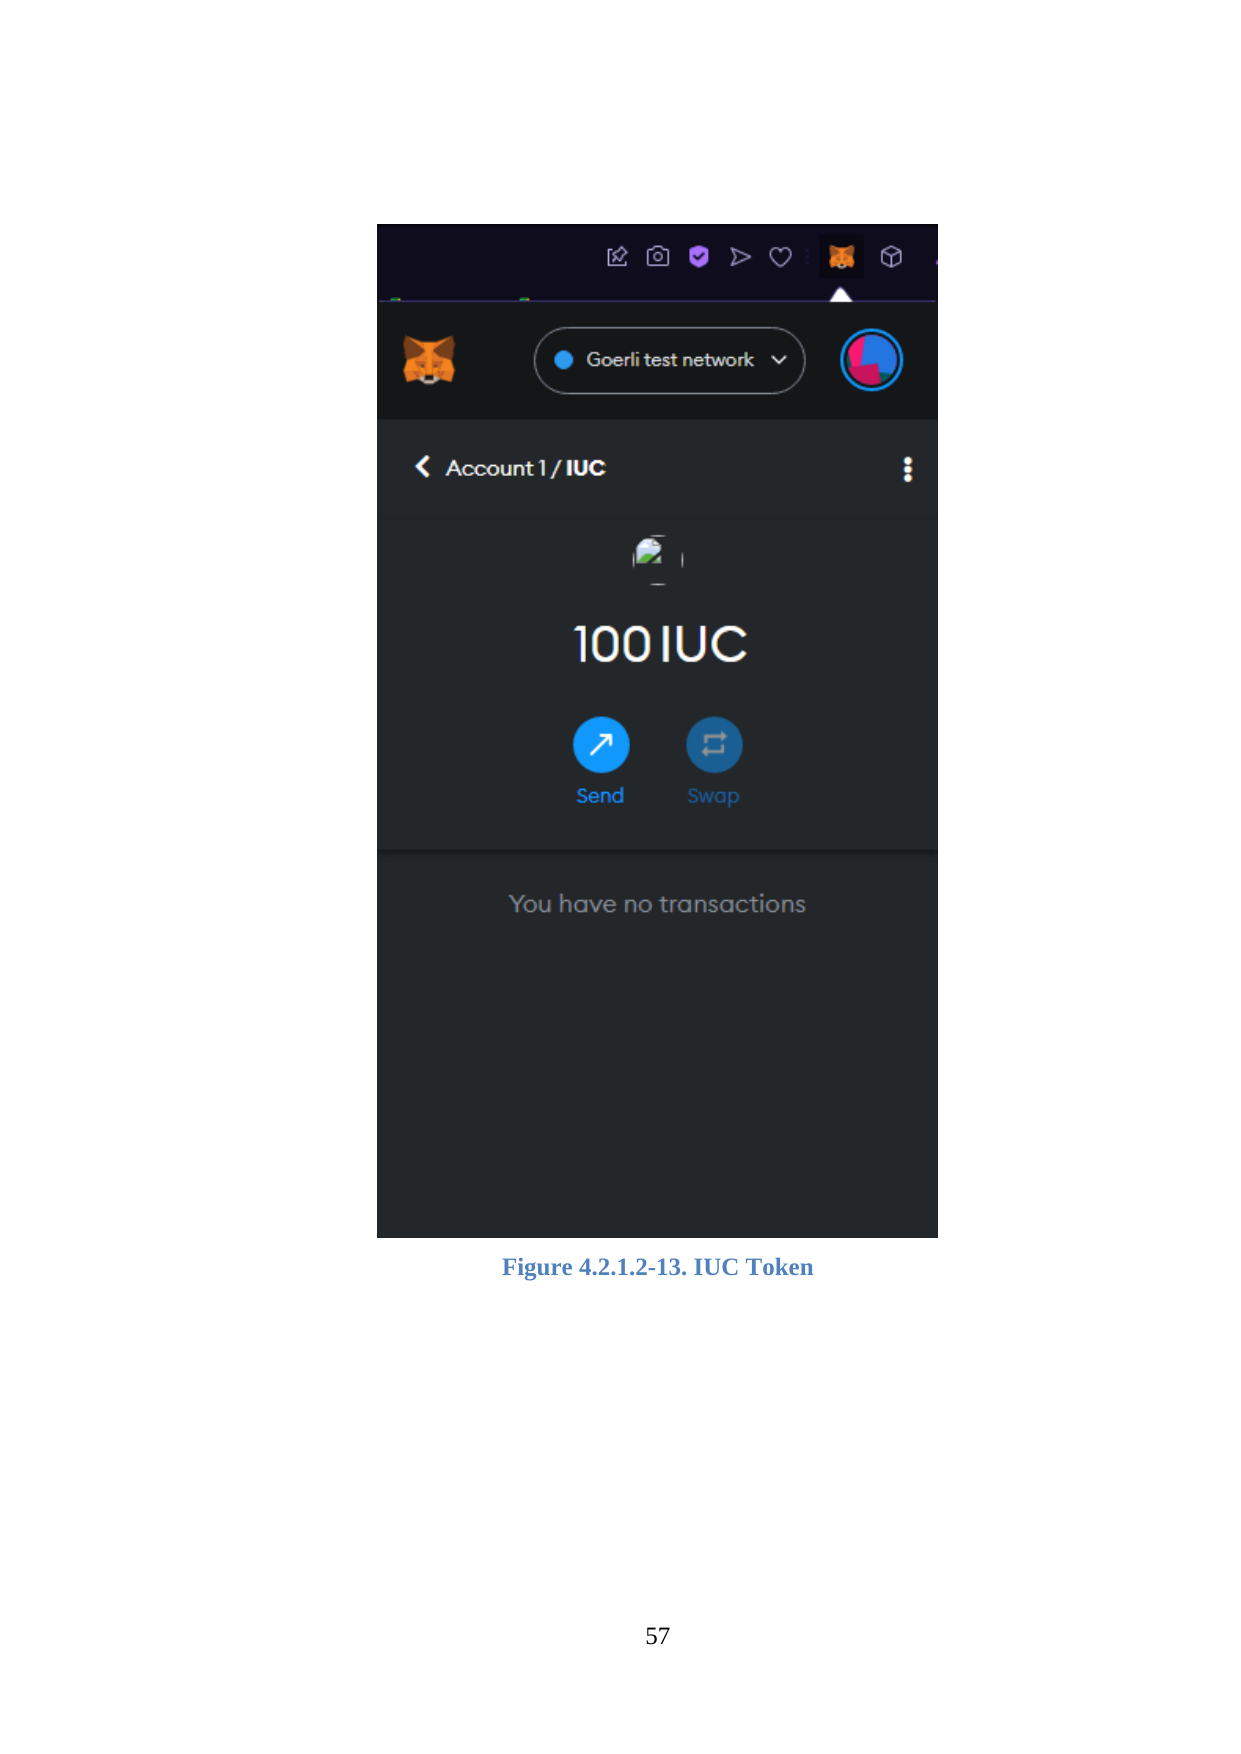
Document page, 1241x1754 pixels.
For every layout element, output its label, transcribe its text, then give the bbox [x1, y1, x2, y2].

text Figure 4.2.1.2-13. IUC Token [225, 1252, 1090, 1281]
picture [377, 224, 938, 1238]
